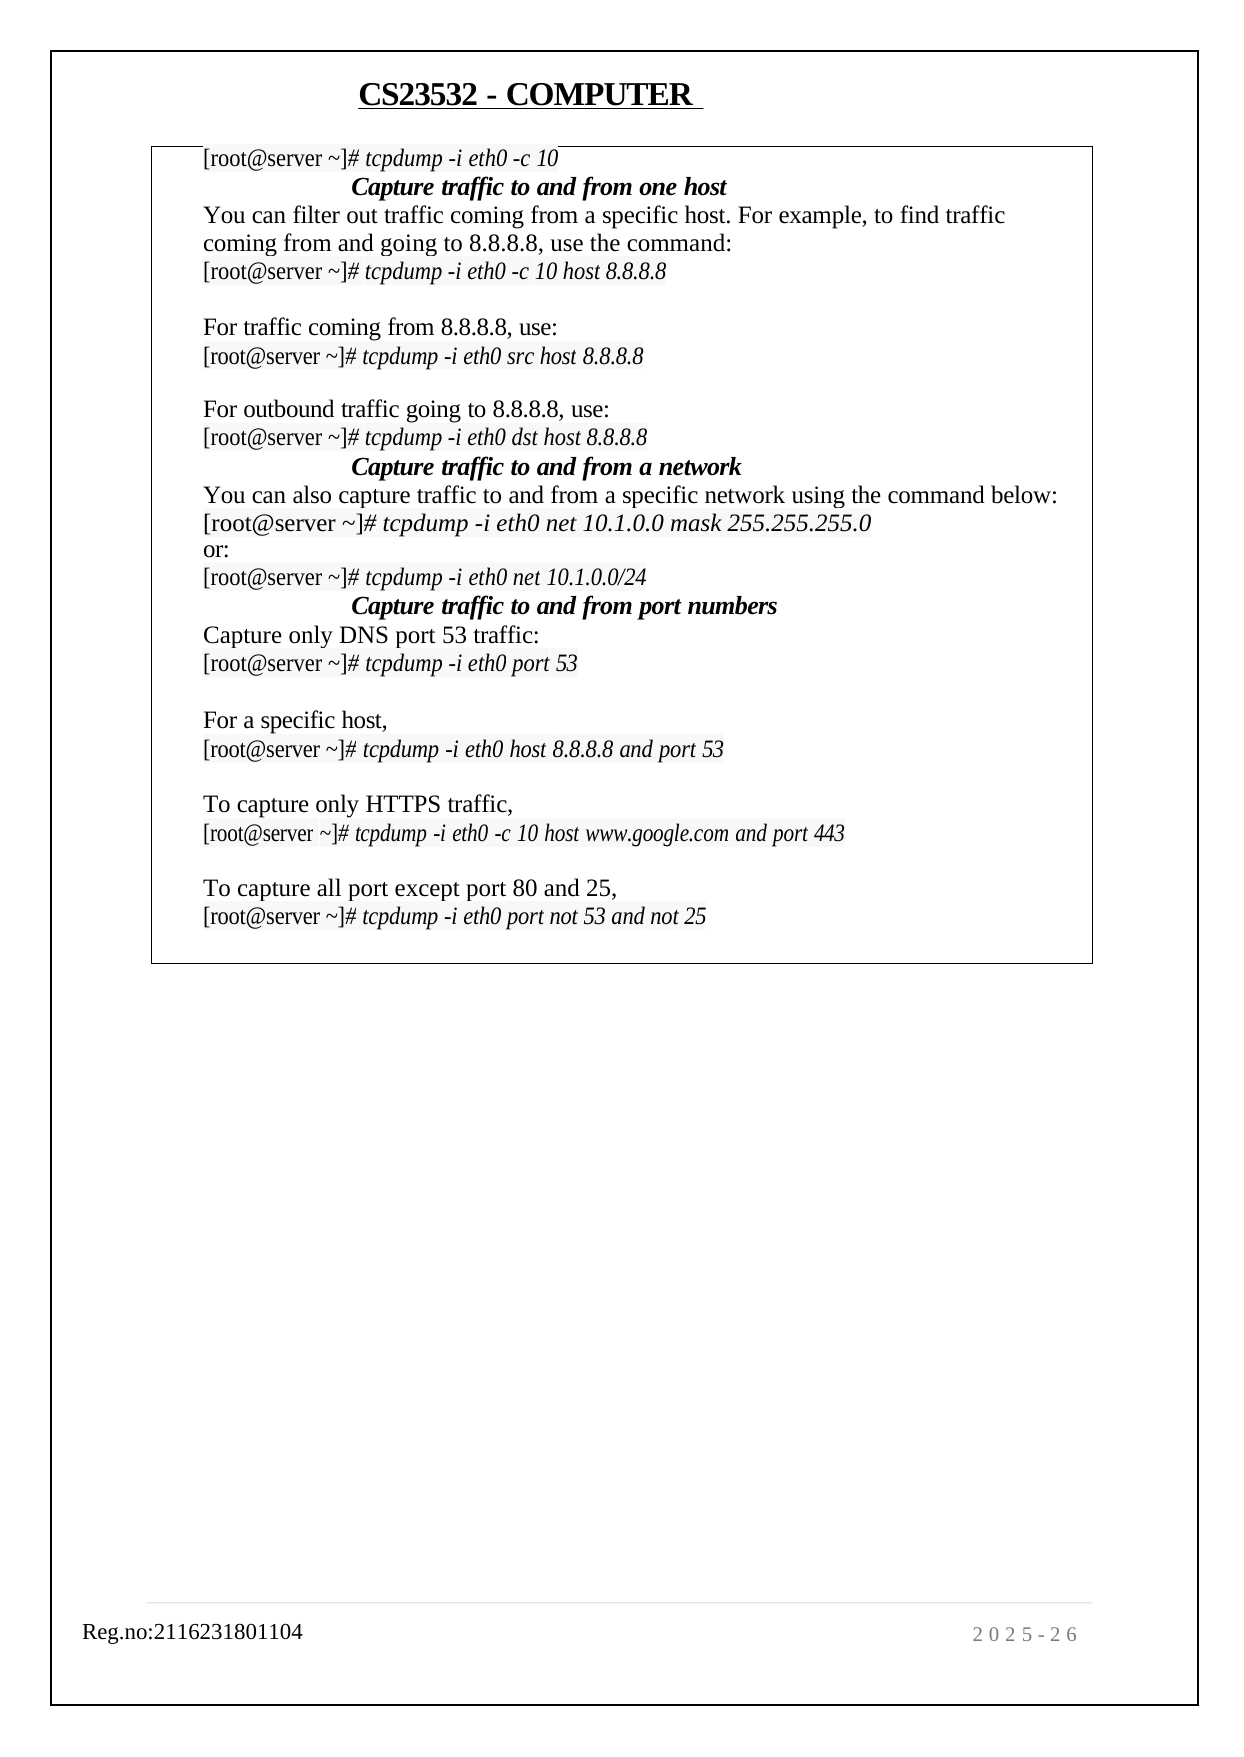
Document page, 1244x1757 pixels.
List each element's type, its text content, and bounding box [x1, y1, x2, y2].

table_header [root@server ~]# tcpdump -i eth0 -c 10 Capture traffic to and from one host You can filter out traffic coming from a specific host. For example, to find traffic coming from and going to 8.8.8.8, use the command: [root@server ~]# tcpdump -i eth0 -c 10 host 8.8.8.8 For traffic coming from 8.8.8.8, use: [root@server ~]# tcpdump -i eth0 src host 8.8.8.8 For outbound traffic going to 8.8.8.8, use: [root@server ~]# tcpdump -i eth0 dst host 8.8.8.8 Capture traffic to and from a network You can also capture traffic to and from a specific network using the command below: [root@server ~]# tcpdump -i eth0 net 10.1.0.0 mask 255.255.255.0 or: [root@server ~]# tcpdump -i eth0 net 10.1.0.0/24 Capture traffic to and from port numbers Capture only DNS port 53 traffic: [root@server ~]# tcpdump -i eth0 port 53 For a specific host, [root@server ~]# tcpdump -i eth0 host 8.8.8.8 and port 53 To capture only HTTPS traffic, [root@server ~]# tcpdump -i eth0 -c 10 host www.google.com and port 443 To capture all port except port 80 and 25, [root@server ~]# tcpdump -i eth0 port not 53 and not 25 [152, 147, 1092, 963]
